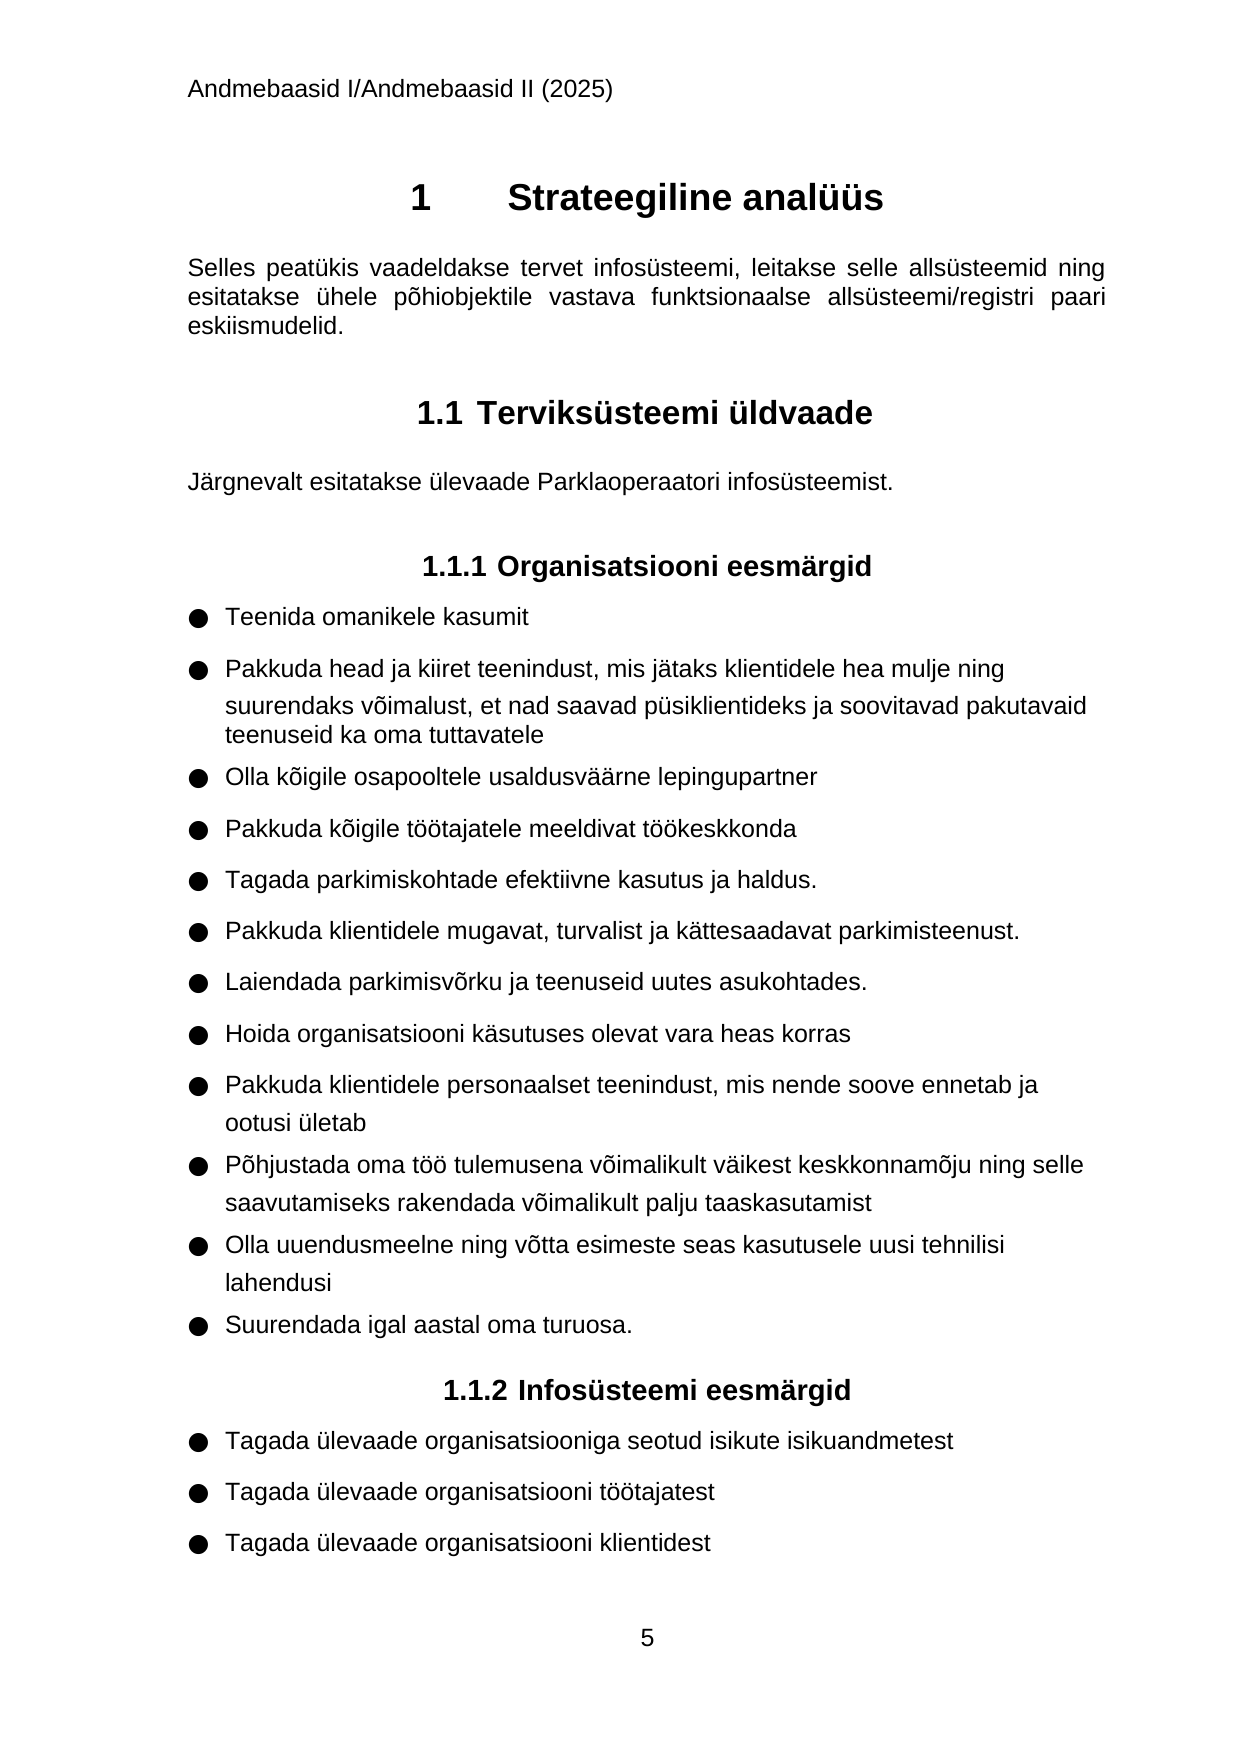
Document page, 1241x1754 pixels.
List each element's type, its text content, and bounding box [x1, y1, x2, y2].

text Järgnevalt esitatakse ülevaade Parklaoperaatori infosüsteemist. [187, 467, 1107, 495]
list Tagada ülevaade organisatsiooniga seotud isikute isikuandmetest [187, 1412, 1107, 1464]
list Suurendada igal aastal oma turuosa. [187, 1296, 1107, 1348]
list Tagada parkimiskohtade efektiivne kasutus ja haldus. [187, 851, 1107, 903]
list Teenida omanikele kasumit [187, 589, 1107, 640]
list Laiendada parkimisvõrku ja teenuseid uutes asukohtades. [187, 954, 1107, 1005]
list Olla kõigile osapooltele usaldusväärne lepingupartner [187, 749, 1107, 800]
list Pakkuda head ja kiiret teenindust, mis jätaks klientidele hea mulje ning suurendaks võimalust, et nad saavad püsiklientideks ja soovitavad pakutavaid teenuseid ka oma tuttavatele [187, 640, 1107, 749]
list Olla uuendusmeelne ning võtta esimeste seas kasutusele uusi tehnilisi lahendusi [187, 1216, 1107, 1296]
list Hoida organisatsiooni käsutuses olevat vara heas korras [187, 1005, 1107, 1056]
subtitle Strateegiline analüüs [187, 175, 1107, 218]
text Selles peatükis vaadeldakse tervet infosüsteemi, leitakse selle allsüsteemid ning esitatakse ühele põhiobjektile vastava funktsionaalse allsüsteemi/registri paari eskiismudelid. [187, 253, 1107, 339]
list Pakkuda kõigile töötajatele meeldivat töökeskkonda [187, 800, 1107, 851]
list Pakkuda klientidele mugavat, turvalist ja kättesaadavat parkimisteenust. [187, 903, 1107, 954]
list Tagada ülevaade organisatsiooni klientidest [187, 1515, 1107, 1566]
list Tagada ülevaade organisatsiooni töötajatest [187, 1464, 1107, 1515]
subtitle Terviksüsteemi üldvaade [182, 393, 1107, 432]
subtitle Organisatsiooni eesmärgid [187, 549, 1107, 583]
list Pakkuda klientidele personaalset teenindust, mis nende soove ennetab ja ootusi ületab [187, 1056, 1107, 1136]
subtitle Infosüsteemi eesmärgid [187, 1373, 1107, 1406]
list Põhjustada oma töö tulemusena võimalikult väikest keskkonnamõju ning selle saavutamiseks rakendada võimalikult palju taaskasutamist [187, 1136, 1107, 1216]
